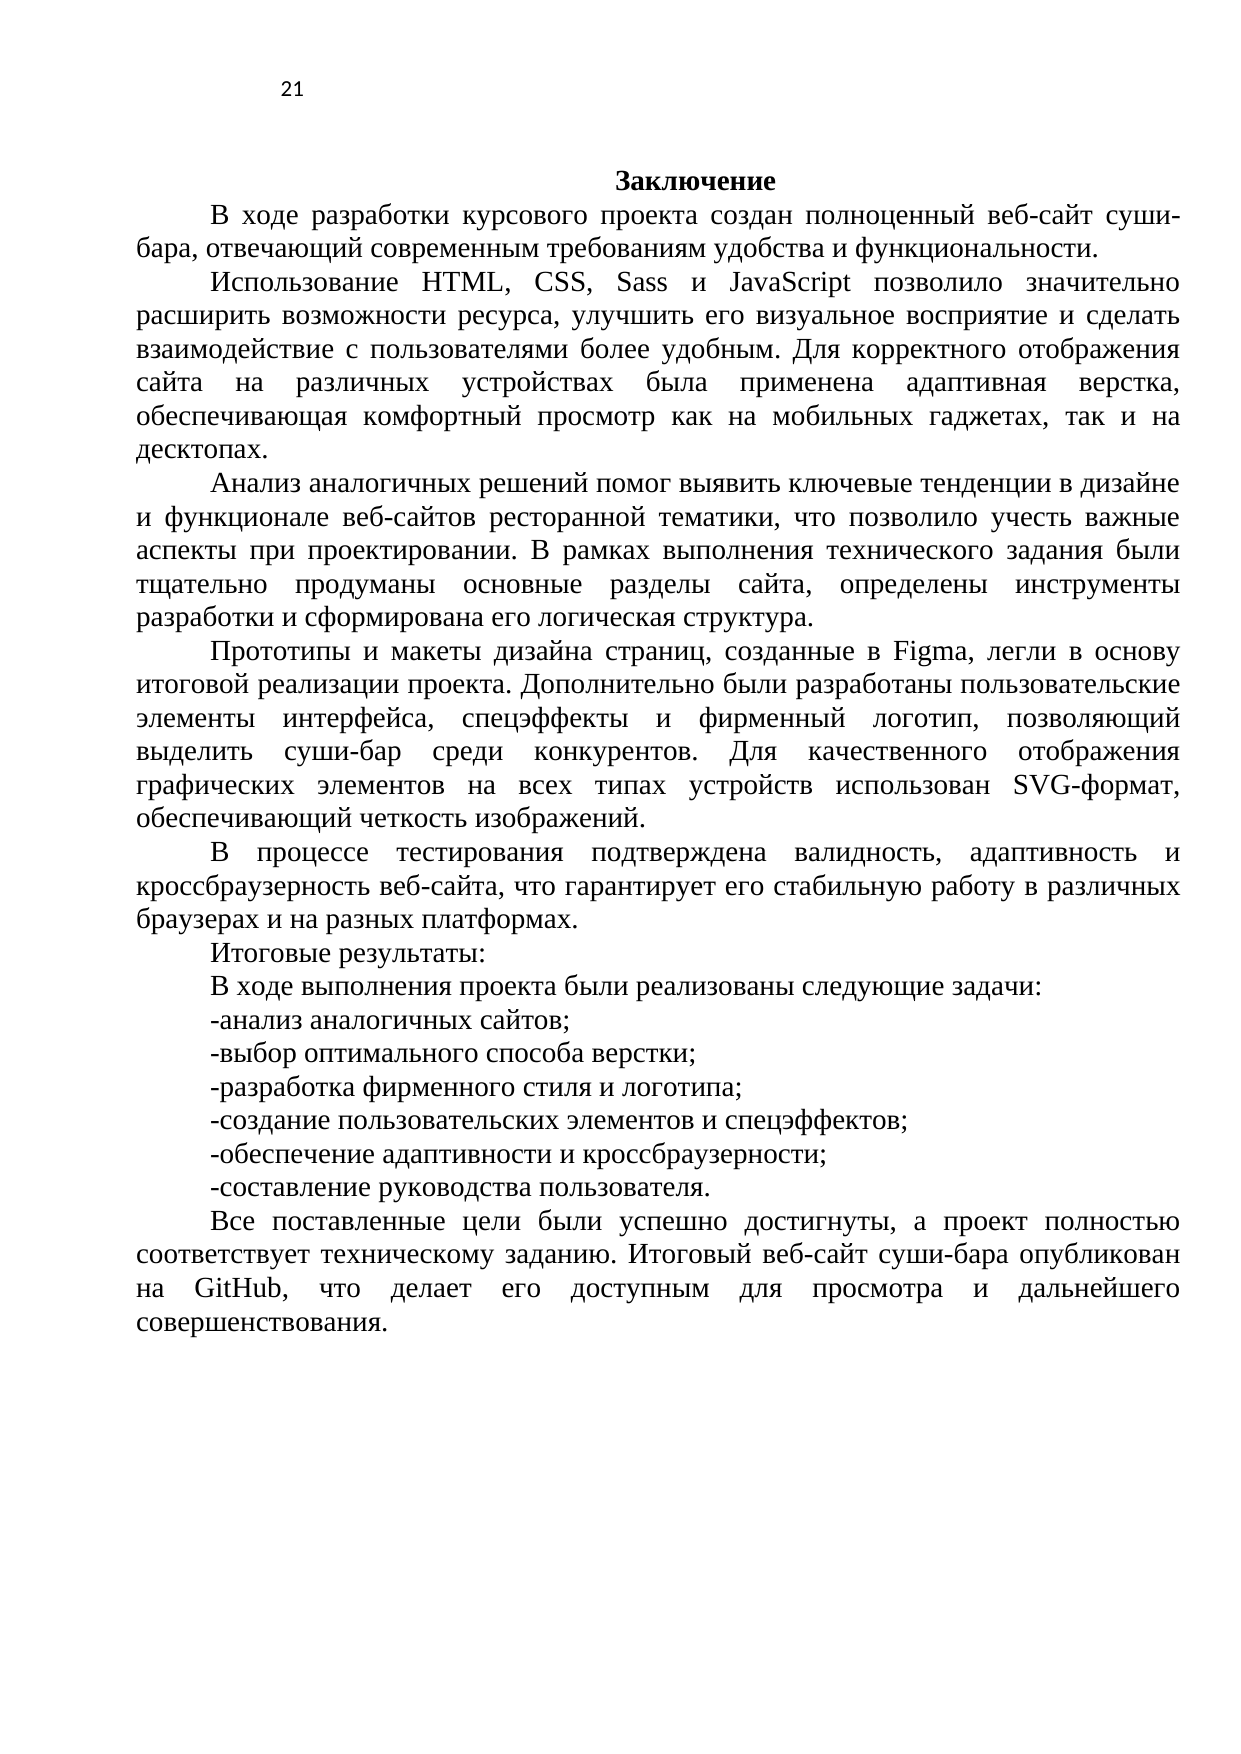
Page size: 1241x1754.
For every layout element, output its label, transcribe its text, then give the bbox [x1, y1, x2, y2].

text В ходе выполнения проекта были реализованы следующие задачи: [136, 968, 1181, 1002]
text В ходе разработки курсового проекта создан полноценный веб-сайт суши-бара, отвечающий современным требованиям удобства и функциональности. [136, 197, 1181, 264]
text -составление руководства пользователя. [136, 1169, 1181, 1203]
text -разработка фирменного стиля и логотипа; [136, 1069, 1181, 1102]
text Итоговые результаты: [136, 935, 1181, 968]
text Все поставленные цели были успешно достигнуты, а проект полностью соответствует техническому заданию. Итоговый веб-сайт суши-бара опубликован на GitHub, что делает его доступным для просмотра и дальнейшего совершенствования. [136, 1203, 1181, 1337]
text -выбор оптимального способа верстки; [136, 1035, 1181, 1069]
text Заключение [136, 163, 1181, 197]
text В процессе тестирования подтверждена валидность, адаптивность и кроссбраузерность веб-сайта, что гарантирует его стабильную работу в различных браузерах и на разных платформах. [136, 834, 1181, 935]
text -анализ аналогичных сайтов; [136, 1002, 1181, 1035]
text Прототипы и макеты дизайна страниц, созданные в Figma, легли в основу итоговой реализации проекта. Дополнительно были разработаны пользовательские элементы интерфейса, спецэффекты и фирменный логотип, позволяющий выделить суши-бар среди конкурентов. Для качественного отображения графических элементов на всех типах устройств использован SVG-формат, обеспечивающий четкость изображений. [136, 633, 1181, 834]
text -создание пользовательских элементов и спецэффектов; [136, 1102, 1181, 1136]
text -обеспечение адаптивности и кроссбраузерности; [136, 1136, 1181, 1169]
text Использование HTML, CSS, Sass и JavaScript позволило значительно расширить возможности ресурса, улучшить его визуальное восприятие и сделать взаимодействие с пользователями более удобным. Для корректного отображения сайта на различных устройствах была применена адаптивная верстка, обеспечивающая комфортный просмотр как на мобильных гаджетах, так и на десктопах. [136, 264, 1181, 465]
text Анализ аналогичных решений помог выявить ключевые тенденции в дизайне и функционале веб-сайтов ресторанной тематики, что позволило учесть важные аспекты при проектировании. В рамках выполнения технического задания были тщательно продуманы основные разделы сайта, определены инструменты разработки и сформирована его логическая структура. [136, 465, 1181, 633]
